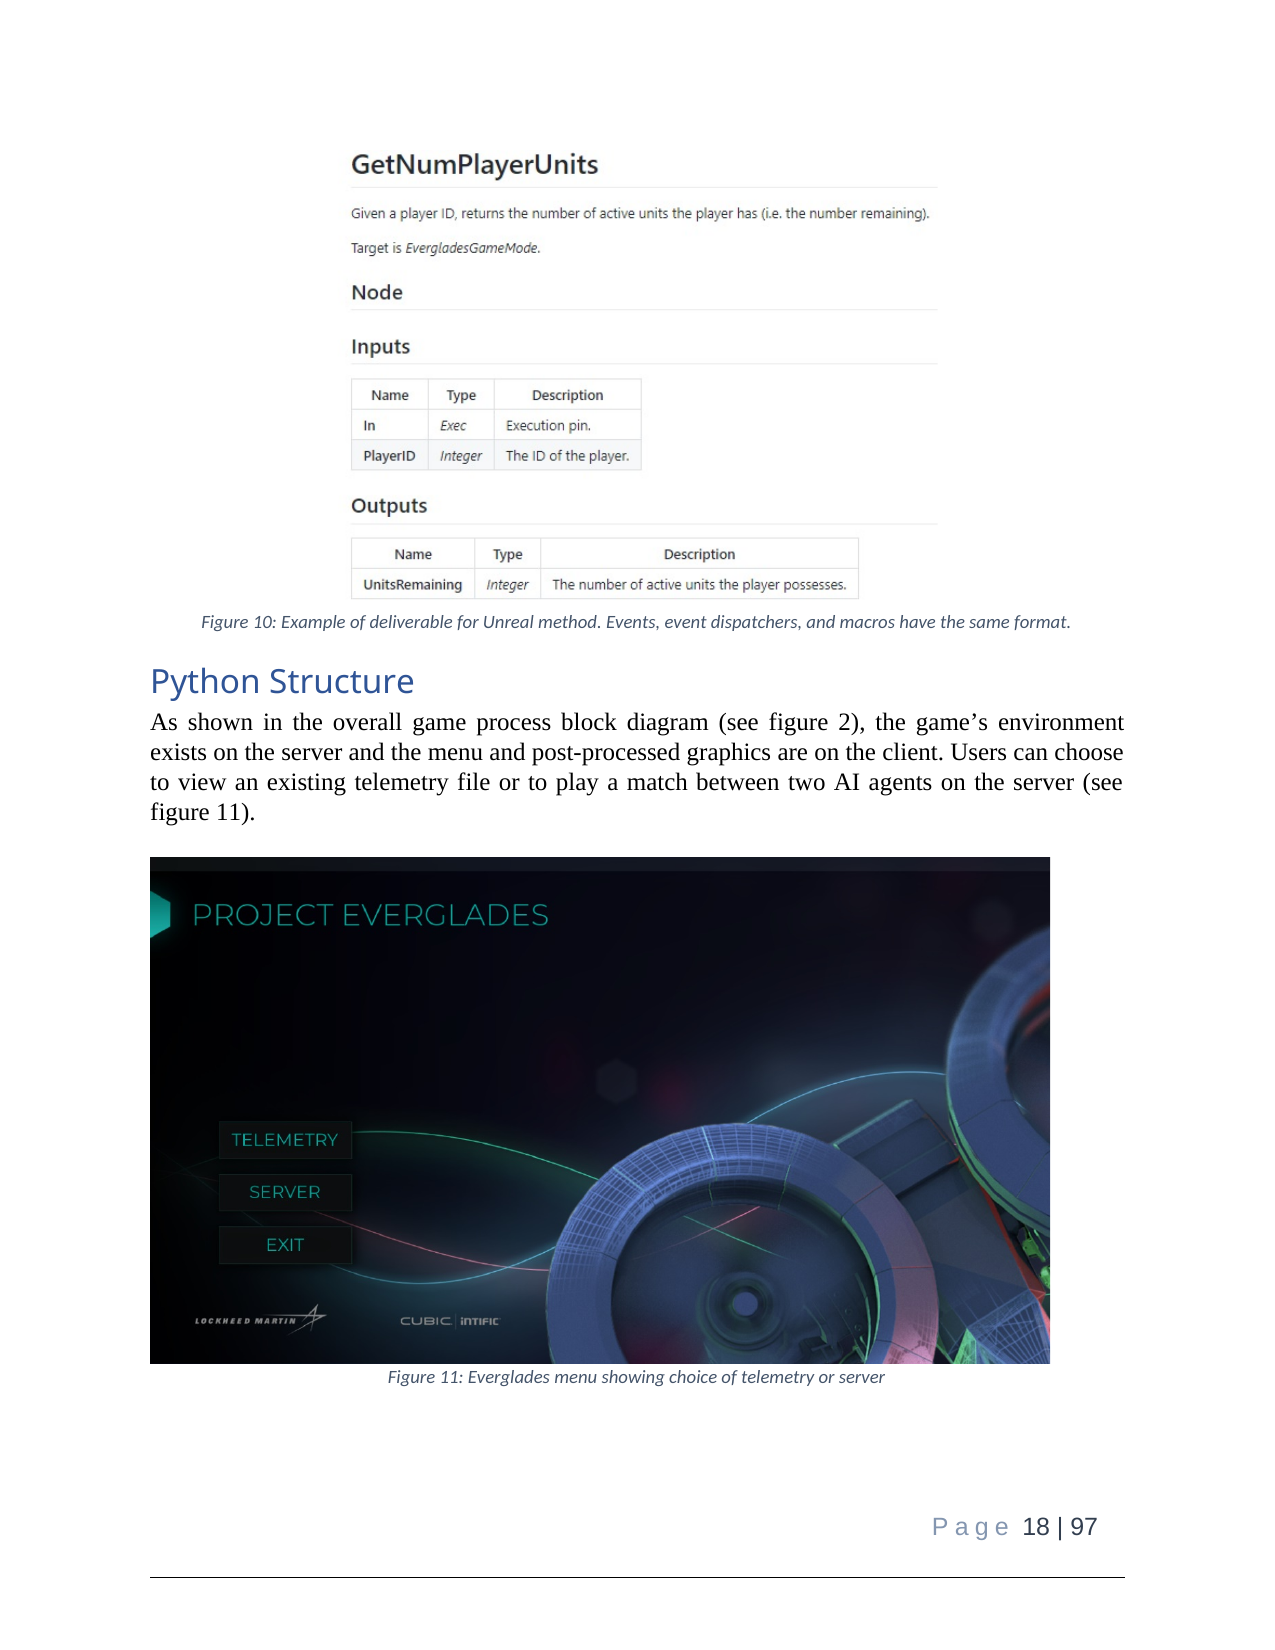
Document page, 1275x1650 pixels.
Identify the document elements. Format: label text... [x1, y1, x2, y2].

text Figure 10: Example of deliverable for Unreal method. Events, event dispatchers, and macros have the same format. [150, 610, 1125, 633]
subtitle Python Structure [150, 658, 1125, 703]
text Figure 11: Everglades menu showing choice of telemetry or server [150, 1365, 1125, 1388]
picture [150, 857, 1050, 1364]
text As shown in the overall game process block diagram (see figure 2), the game’s environment exists on the server and the menu and post-processed graphics are on the client. Users can choose to view an existing telemetry file or to play a match between two AI agents on the server (see figure 11). [150, 707, 1125, 826]
picture [337, 150, 938, 609]
